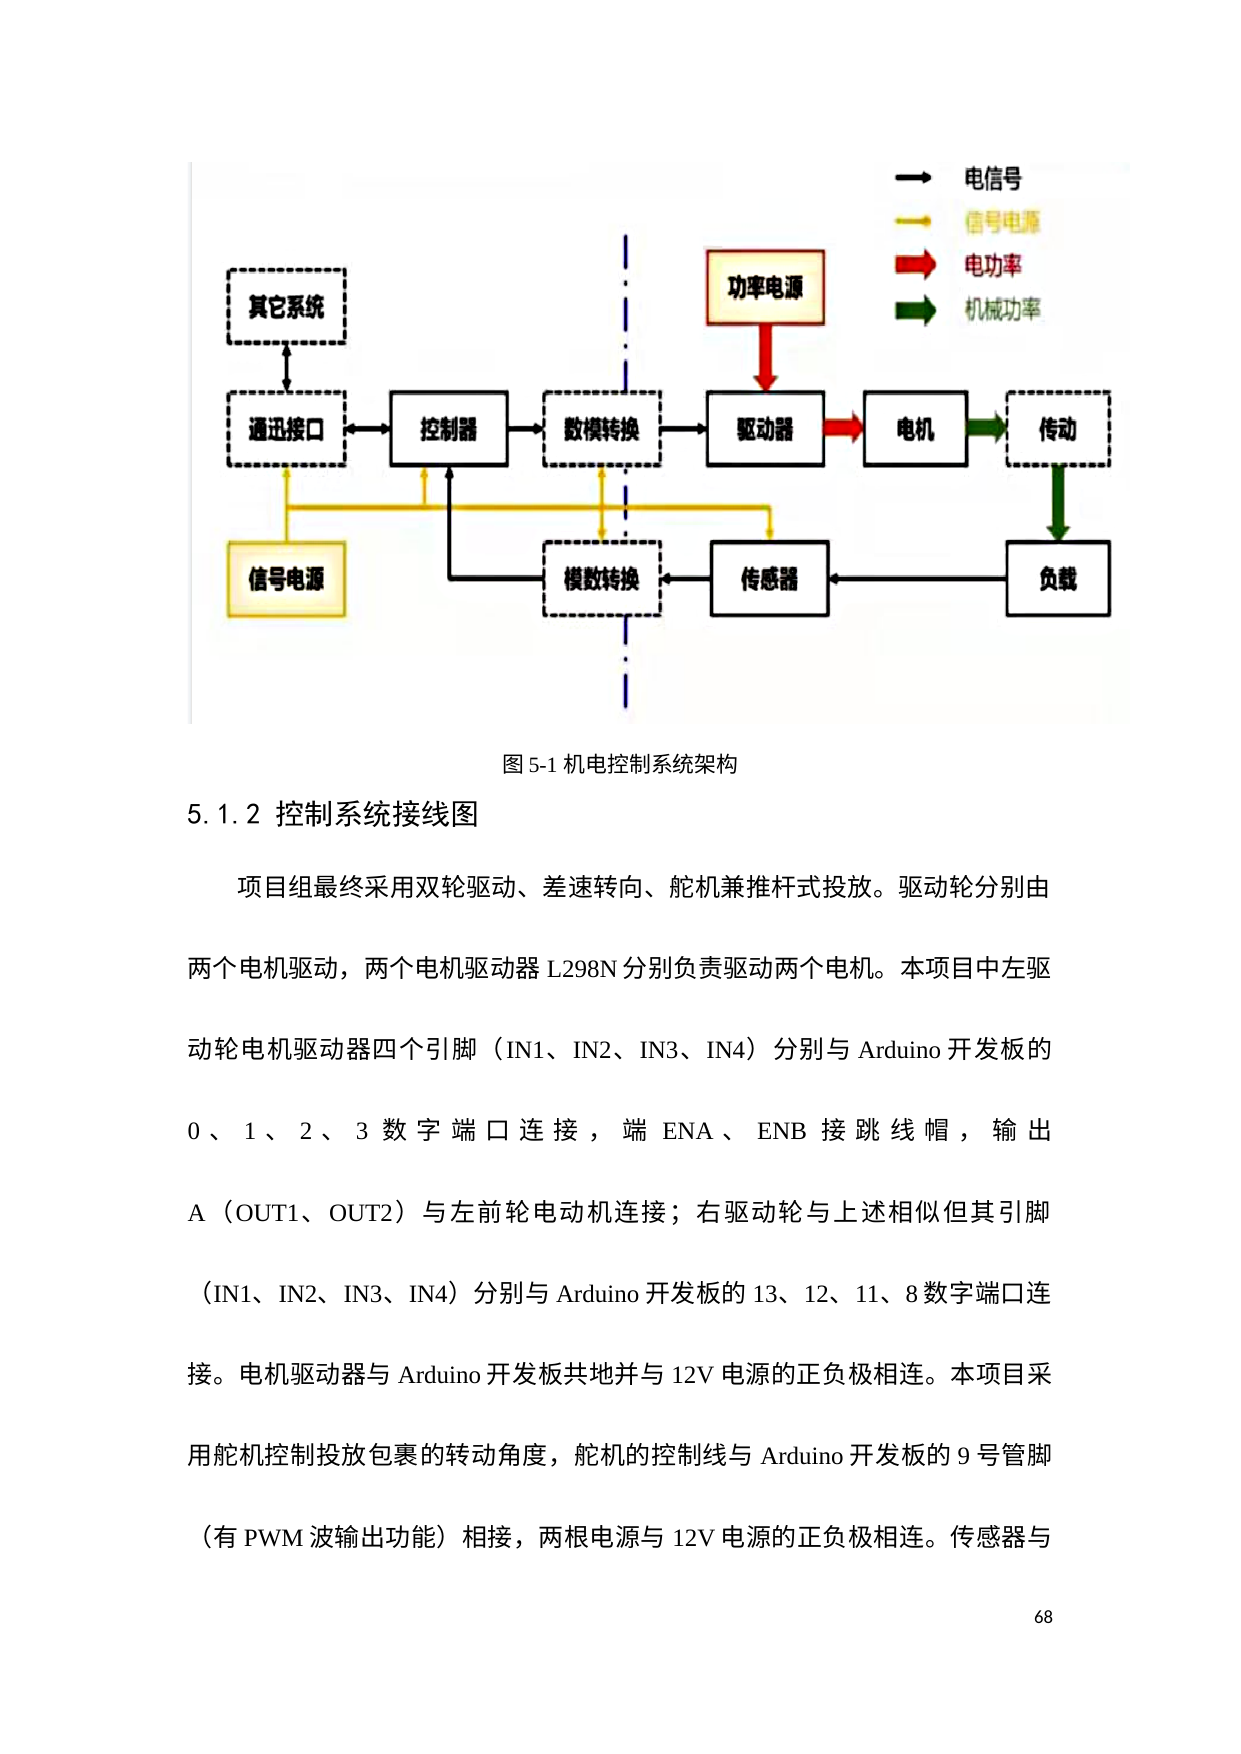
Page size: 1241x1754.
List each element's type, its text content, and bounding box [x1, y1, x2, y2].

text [187, 853, 1053, 1568]
subtitle 5.1.2 控制系统接线图 [187, 779, 1053, 844]
text 图5-1 机电控制系统架构 [187, 747, 1053, 779]
picture [187, 162, 1130, 724]
